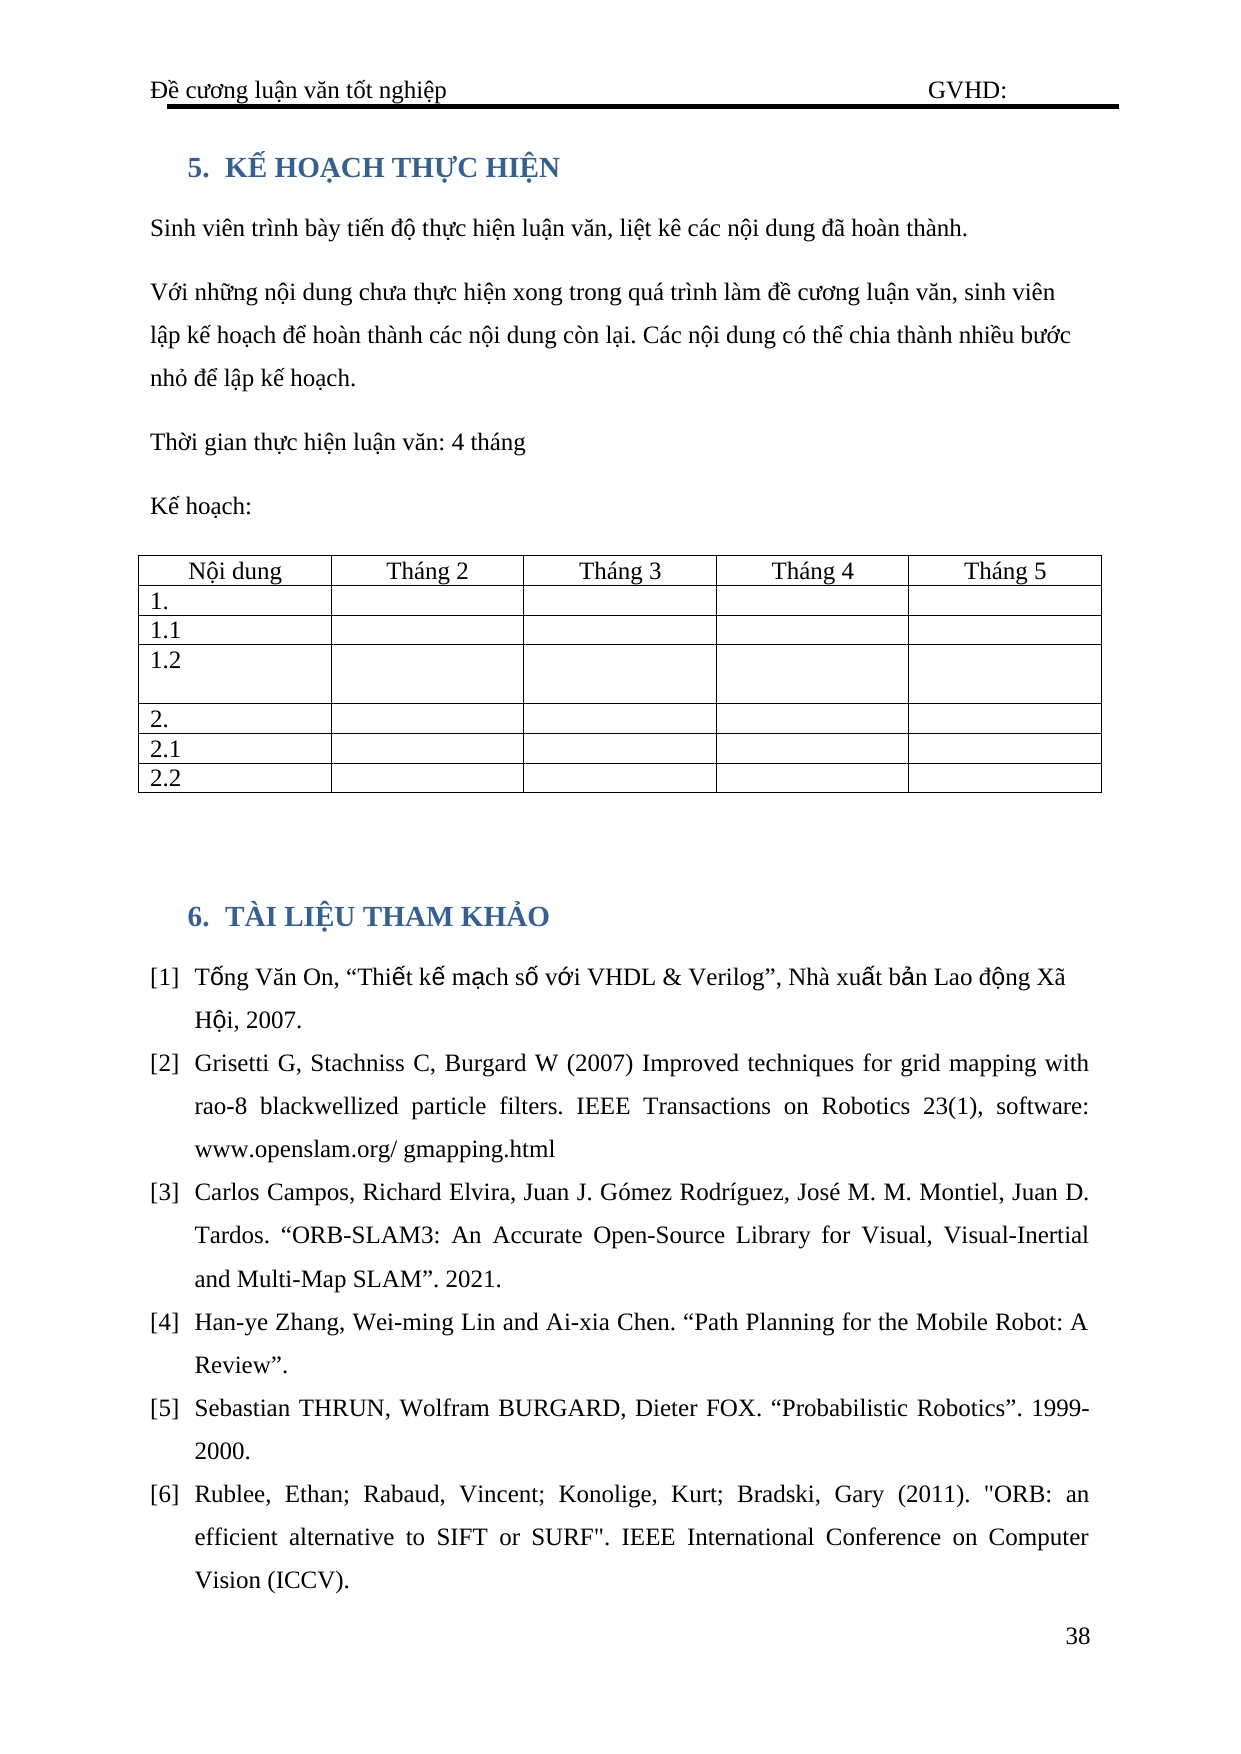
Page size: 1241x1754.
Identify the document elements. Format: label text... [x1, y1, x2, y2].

text Thời gian thực hiện luận văn: 4 tháng [150, 427, 1090, 456]
table_cell 1.1 [139, 616, 331, 644]
text Sinh viên trình bày tiến độ thực hiện luận văn, liệt kê các nội dung đã hoàn thành. [150, 213, 1090, 242]
table_cell [909, 616, 1101, 644]
table_cell [909, 645, 1101, 703]
table_cell [524, 645, 716, 703]
table_cell [909, 734, 1101, 762]
table_cell [332, 586, 523, 614]
text Với những nội dung chưa thực hiện xong trong quá trình làm đề cương luận văn, sinh viên lập kế hoạch để hoàn thành các nội dung còn lại. Các nội dung có thể chia thành nhiều bước nhỏ để lập kế hoạch. [150, 277, 1090, 392]
table_cell 2.1 [139, 734, 331, 762]
table_cell [524, 764, 716, 792]
table_header Tháng 2 [332, 556, 523, 585]
table_cell [332, 704, 523, 733]
table_cell [717, 734, 908, 762]
list Tống Văn On, “Thiết kế mạch số với VHDL & Verilog”, Nhà xuất bản Lao động Xã Hội, 2007. [150, 962, 1090, 1034]
table_cell 1.2 [139, 645, 331, 703]
table_header Nội dung [139, 556, 331, 585]
table_cell [332, 645, 523, 703]
text Kế hoạch: [150, 491, 1090, 520]
table_cell [332, 734, 523, 762]
table_cell [524, 586, 716, 614]
list Carlos Campos, Richard Elvira, Juan J. Gómez Rodríguez, José M. M. Montiel, Juan D. Tardos. “ORB-SLAM3: An Accurate Open-Source Library for Visual, Visual-Inertial and Multi-Map SLAM”. 2021. [150, 1177, 1090, 1292]
table_header Tháng 4 [717, 556, 908, 585]
subtitle KẾ HOẠCH THỰC HIỆN [187, 150, 1090, 183]
table_cell [524, 704, 716, 733]
list Rublee, Ethan; Rabaud, Vincent; Konolige, Kurt; Bradski, Gary (2011). "ORB: an efficient alternative to SIFT or SURF". IEEE International Conference on Computer Vision (ICCV). [150, 1479, 1090, 1594]
table_cell [909, 586, 1101, 614]
table_cell [524, 734, 716, 762]
table_cell [909, 704, 1101, 733]
subtitle TÀI LIỆU THAM KHẢO [187, 899, 1090, 932]
table_header Tháng 3 [524, 556, 716, 585]
table_cell 2.2 [139, 764, 331, 792]
table_cell [332, 764, 523, 792]
table_cell [717, 704, 908, 733]
list Sebastian THRUN, Wolfram BURGARD, Dieter FOX. “Probabilistic Robotics”. 1999-2000. [150, 1393, 1090, 1465]
table_cell [332, 616, 523, 644]
table_cell [524, 616, 716, 644]
table_header Tháng 5 [909, 556, 1101, 585]
table_cell [717, 764, 908, 792]
table_cell [717, 586, 908, 614]
table_cell [717, 645, 908, 703]
table_cell 1. [139, 586, 331, 614]
table_cell 2. [139, 704, 331, 733]
table_cell [909, 764, 1101, 792]
list Grisetti G, Stachniss C, Burgard W (2007) Improved techniques for grid mapping with rao-8 blackwellized particle filters. IEEE Transactions on Robotics 23(1), software: www.openslam.org/ gmapping.html [150, 1048, 1090, 1163]
table_cell [717, 616, 908, 644]
list Han-ye Zhang, Wei-ming Lin and Ai-xia Chen. “Path Planning for the Mobile Robot: A Review”. [150, 1307, 1090, 1379]
